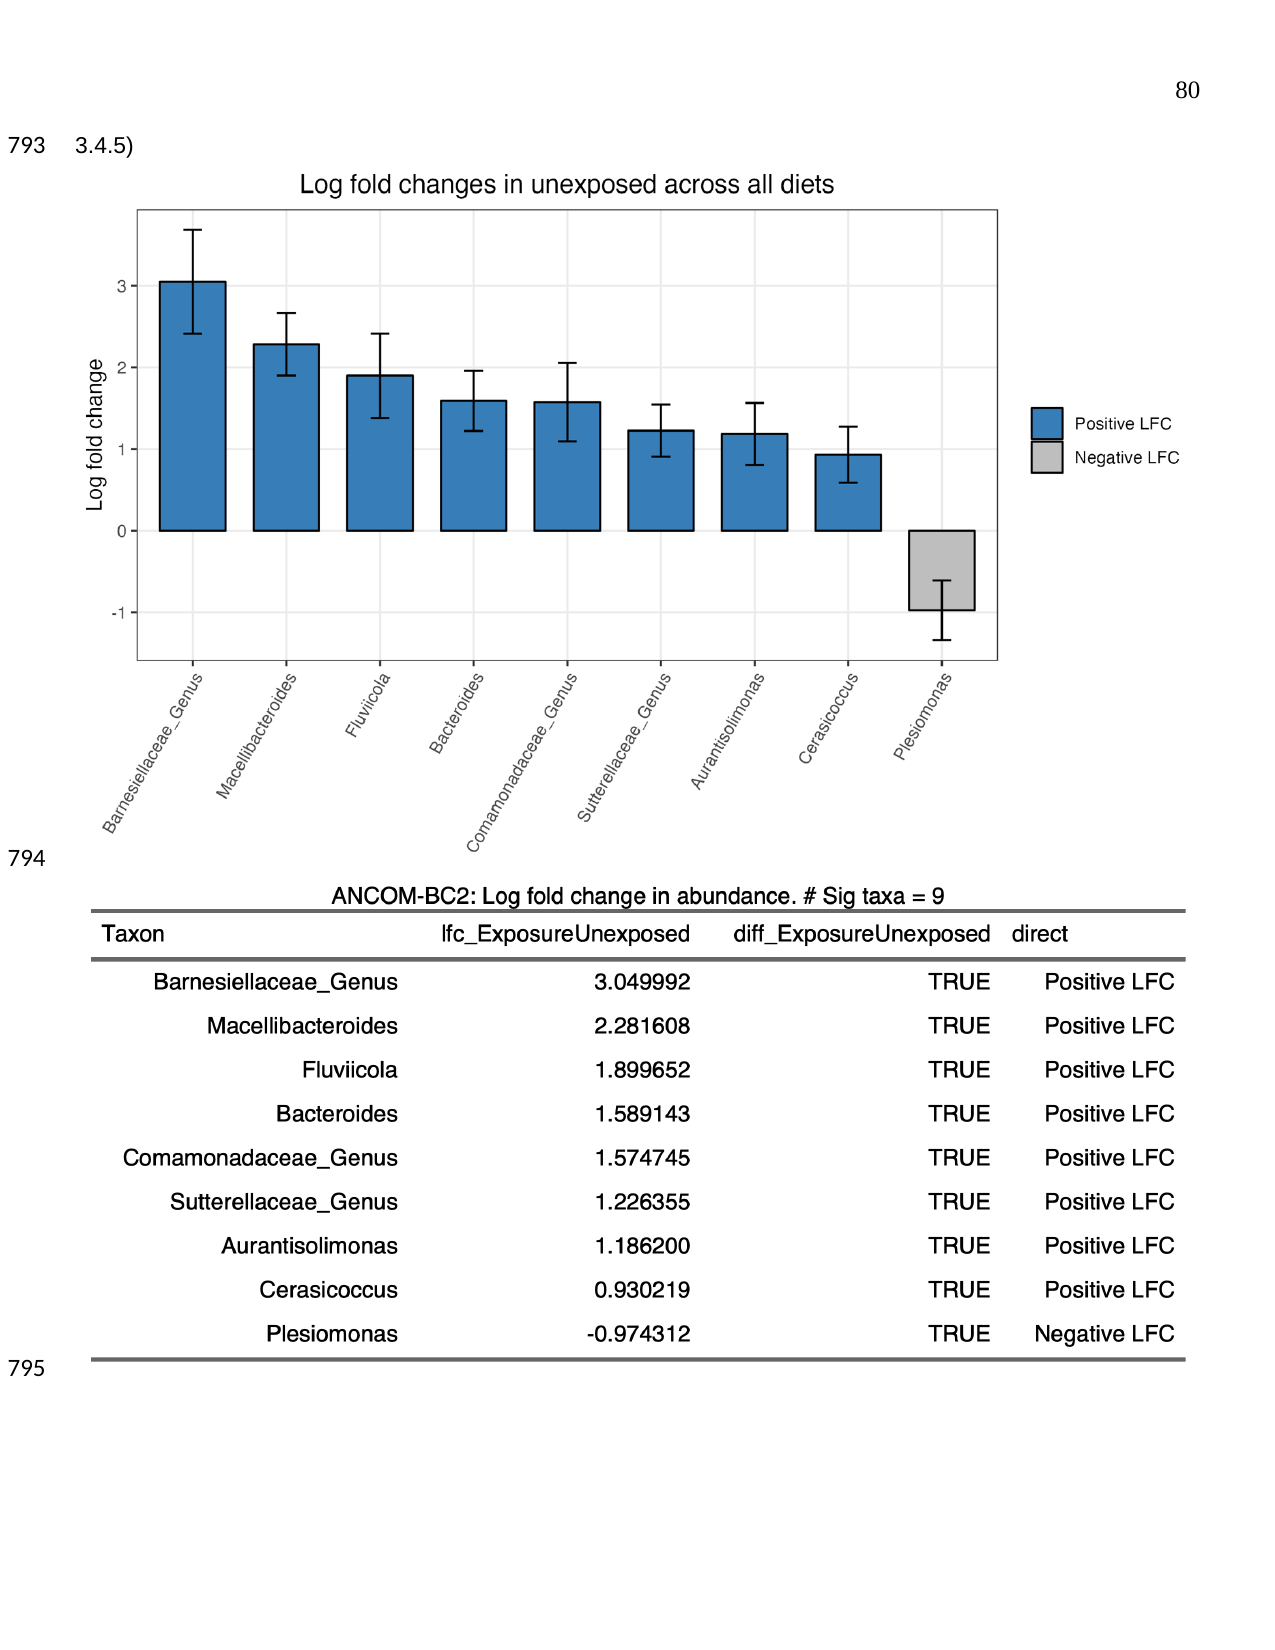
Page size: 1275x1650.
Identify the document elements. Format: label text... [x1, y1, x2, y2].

picture [75, 163, 1200, 867]
picture [75, 870, 1200, 1377]
text 3.4.5) [75, 132, 1200, 163]
